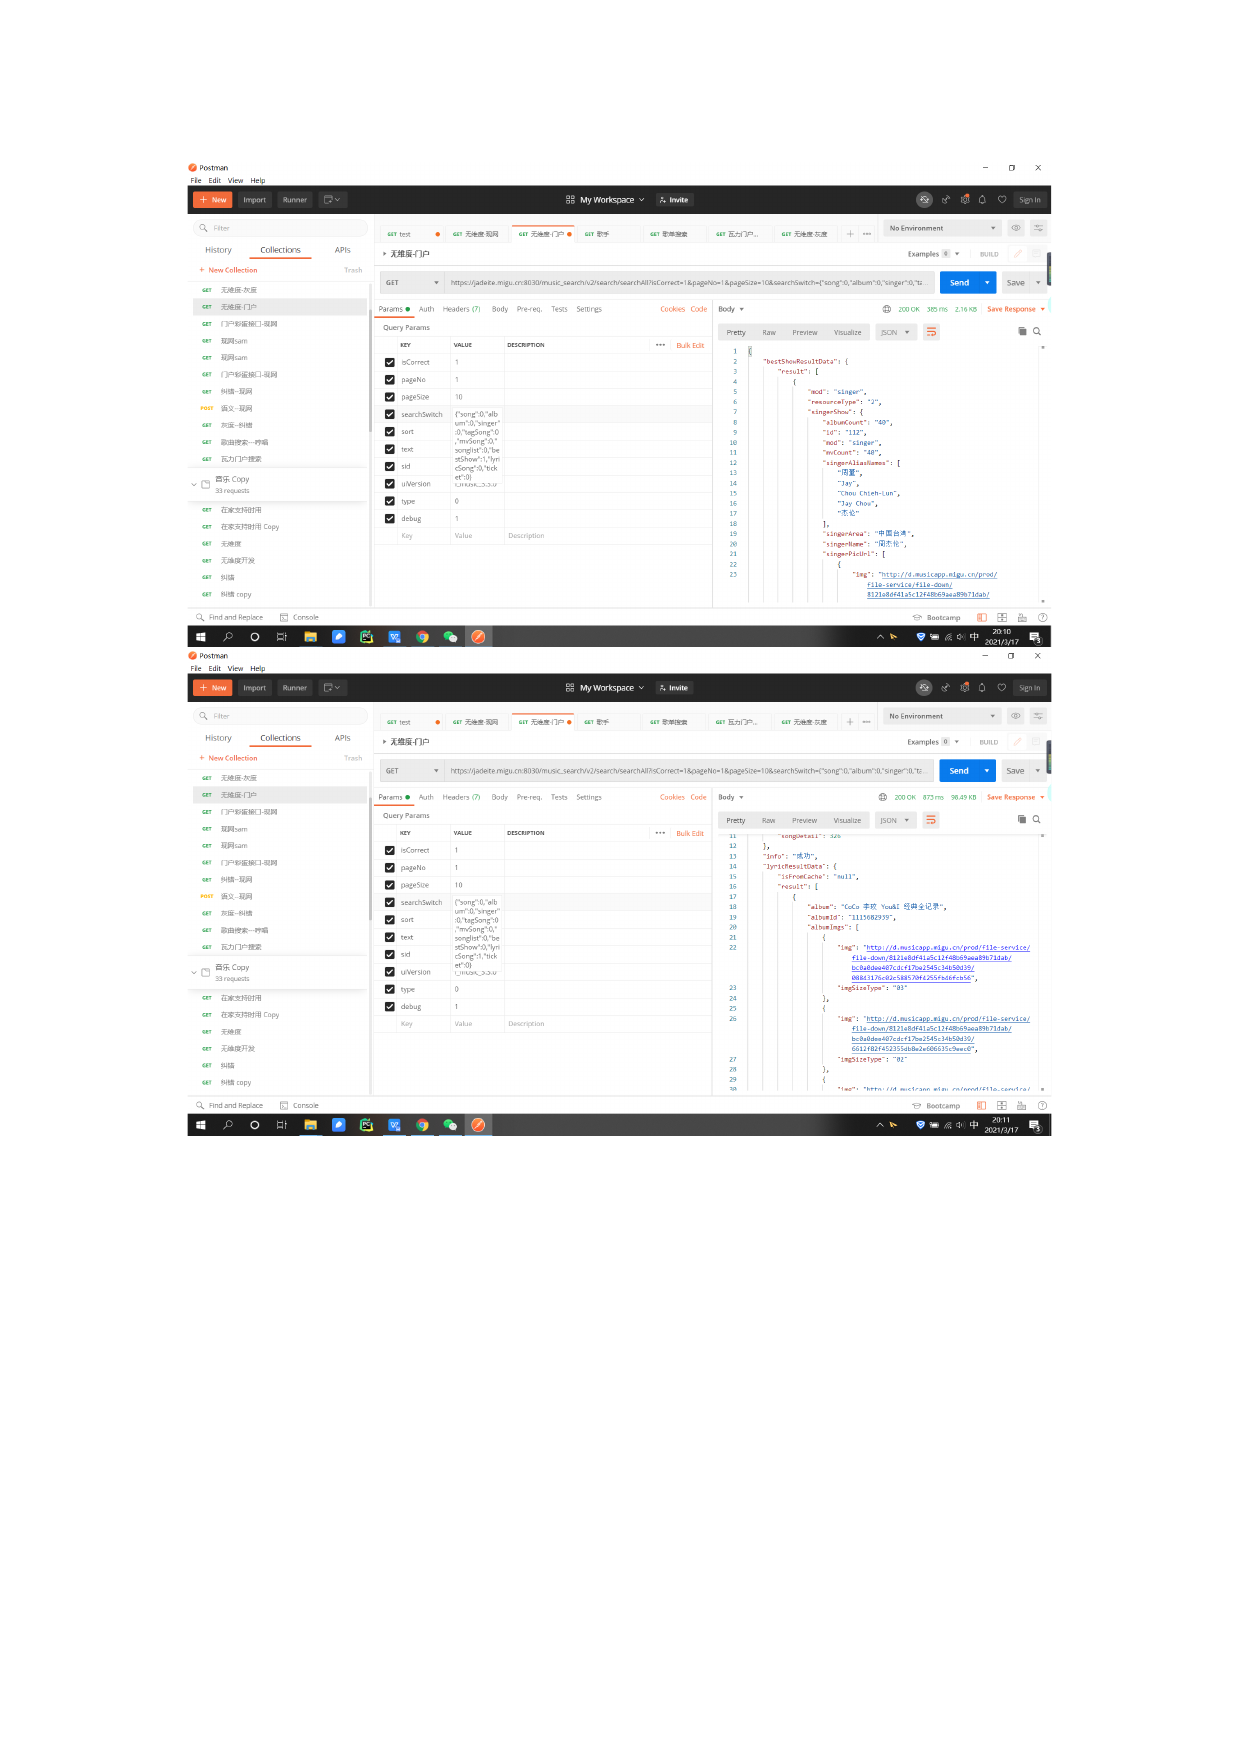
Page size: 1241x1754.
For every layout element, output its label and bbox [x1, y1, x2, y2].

picture [187, 649, 1052, 1136]
picture [187, 162, 1052, 647]
